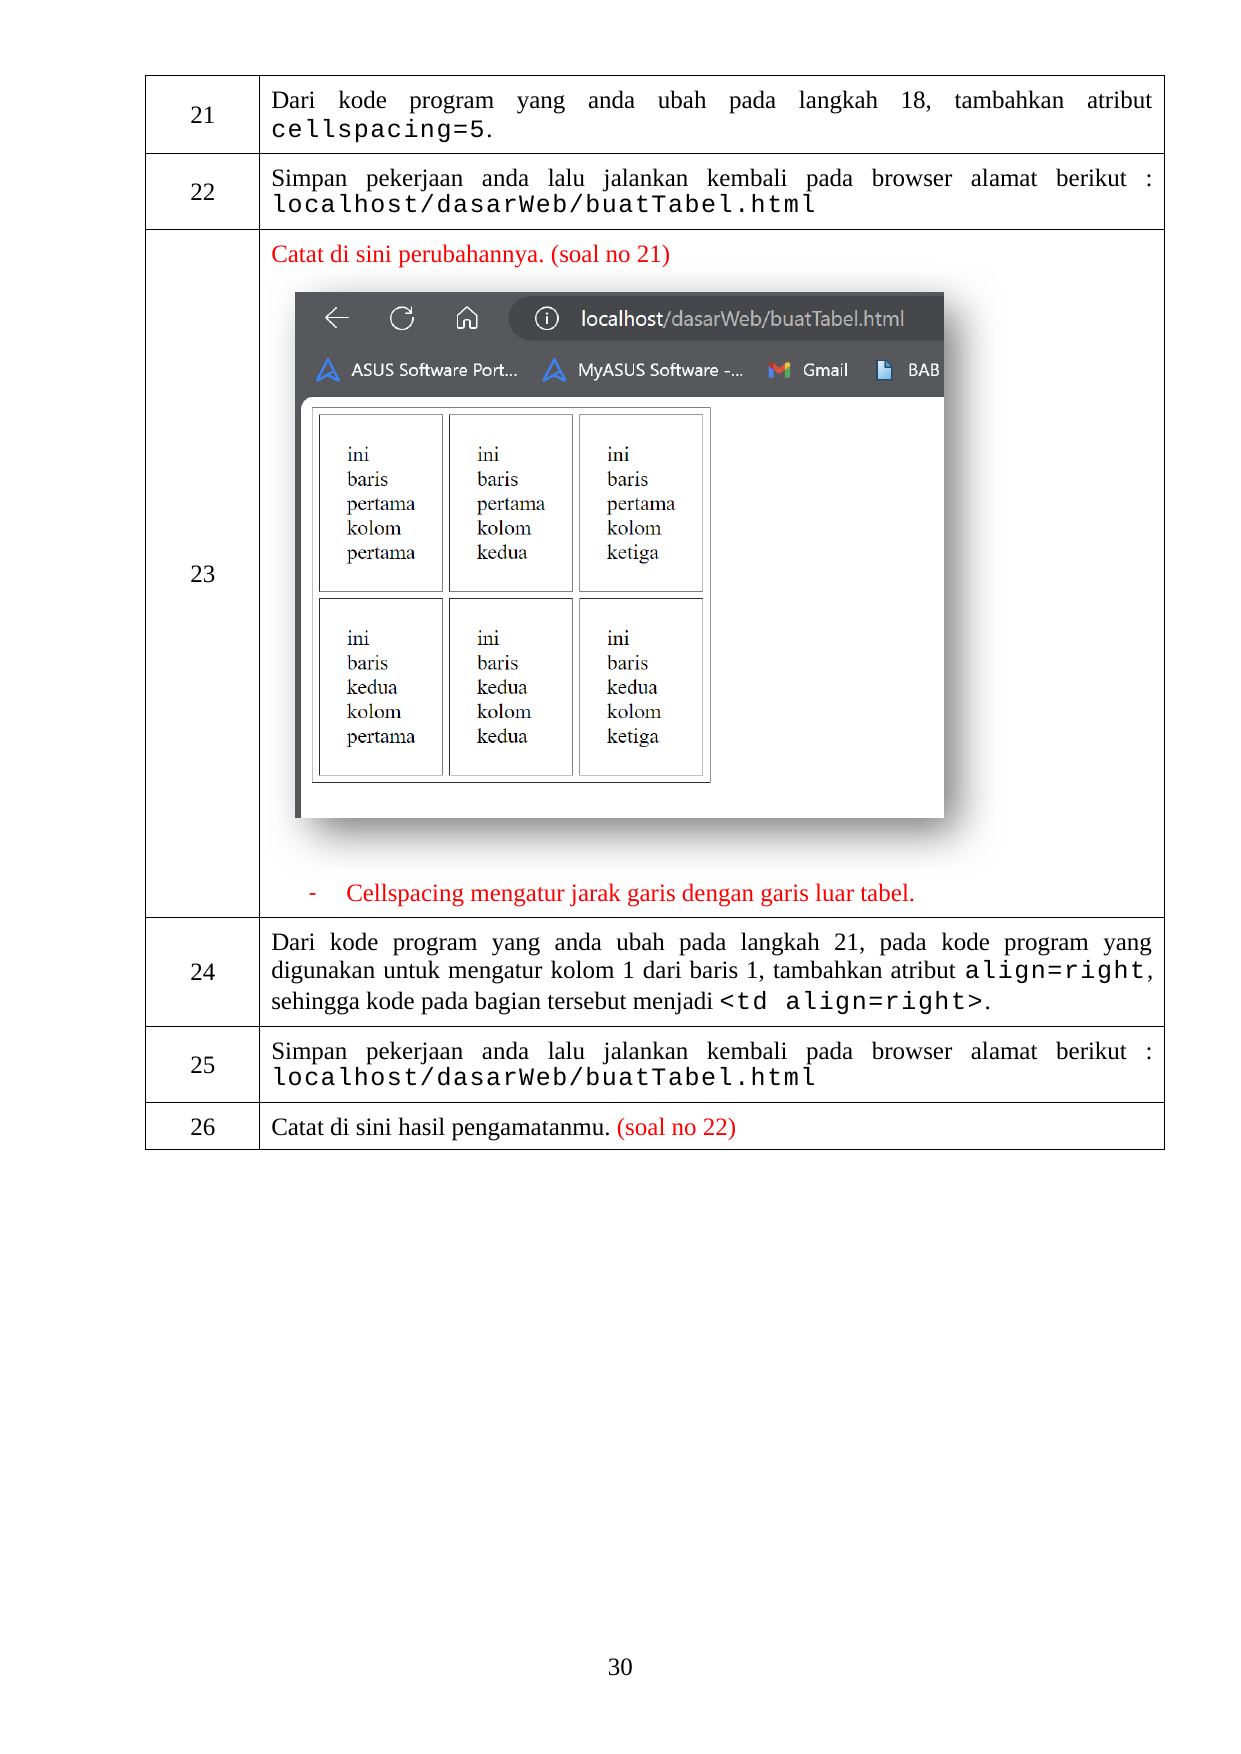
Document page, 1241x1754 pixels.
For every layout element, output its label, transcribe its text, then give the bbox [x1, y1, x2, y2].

table_cell Dari kode program yang anda ubah pada langkah 18, tambahkan atribut cellspacing=5. [260, 76, 1164, 153]
table_cell 26 [146, 1103, 259, 1149]
table_cell Catat di sini hasil pengamatanmu. (soal no 22) Tag <td align=right> pada baris 1 kolom 1 membuat kalimat di baris 1 kolom 1 menjadi rata kanan [260, 1103, 1164, 1149]
table_cell Catat di sini perubahannya. (soal no 21) Cellspacing mengatur jarak garis dengan garis luar tabel. [260, 230, 1164, 917]
table_cell 24 [146, 918, 259, 1026]
table_cell 25 [146, 1027, 259, 1102]
table_cell Dari kode program yang anda ubah pada langkah 21, pada kode program yang digunakan untuk mengatur kolom 1 dari baris 1, tambahkan atribut align=right, sehingga kode pada bagian tersebut menjadi <td align=right>. [260, 918, 1164, 1026]
table_cell Simpan pekerjaan anda lalu jalankan kembali pada browser alamat berikut : localhost/dasarWeb/buatTabel.html [260, 154, 1164, 229]
table_cell 23 [146, 230, 259, 917]
picture [295, 292, 944, 818]
table_cell 22 [146, 154, 259, 229]
table_cell Simpan pekerjaan anda lalu jalankan kembali pada browser alamat berikut : localhost/dasarWeb/buatTabel.html [260, 1027, 1164, 1102]
table_cell 21 [146, 76, 259, 153]
